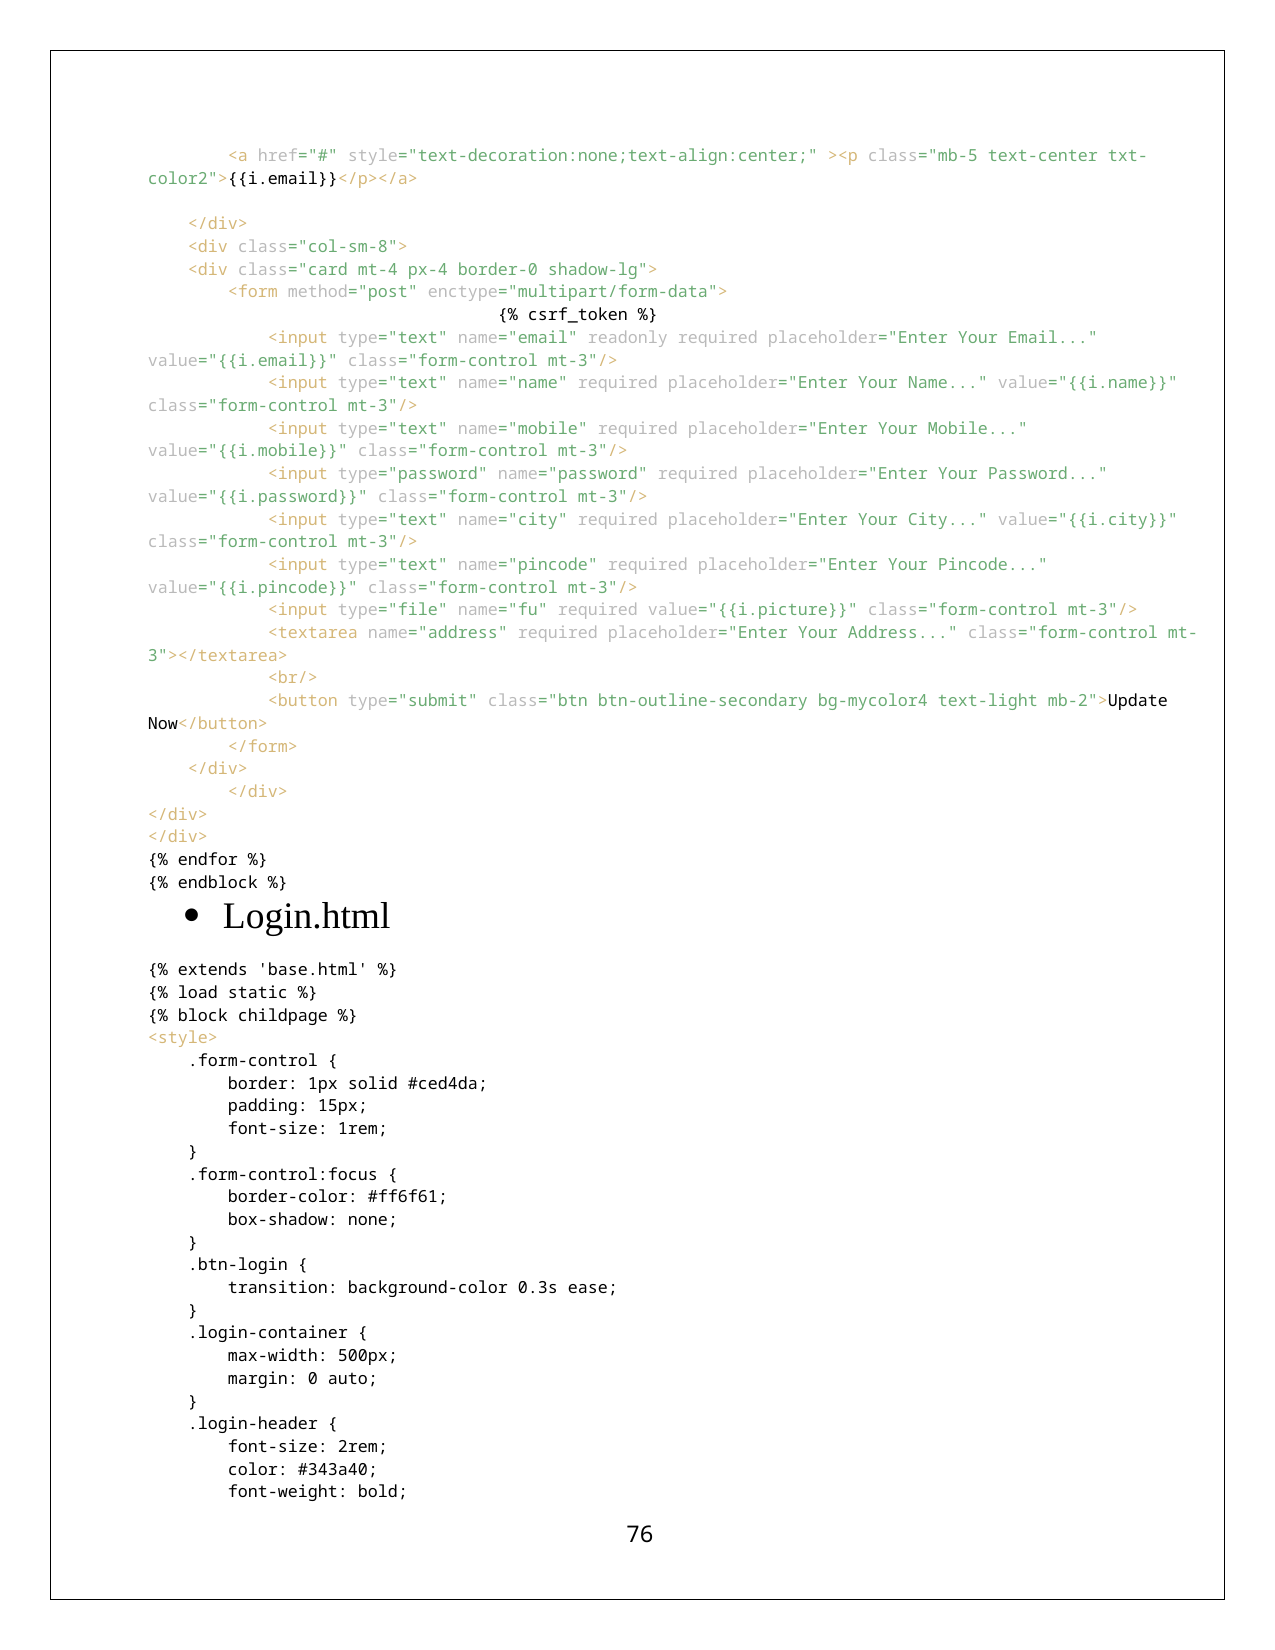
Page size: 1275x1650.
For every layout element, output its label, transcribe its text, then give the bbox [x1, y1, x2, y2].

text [148, 144, 1198, 893]
list Login.html [185, 893, 1196, 936]
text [148, 958, 1198, 1503]
